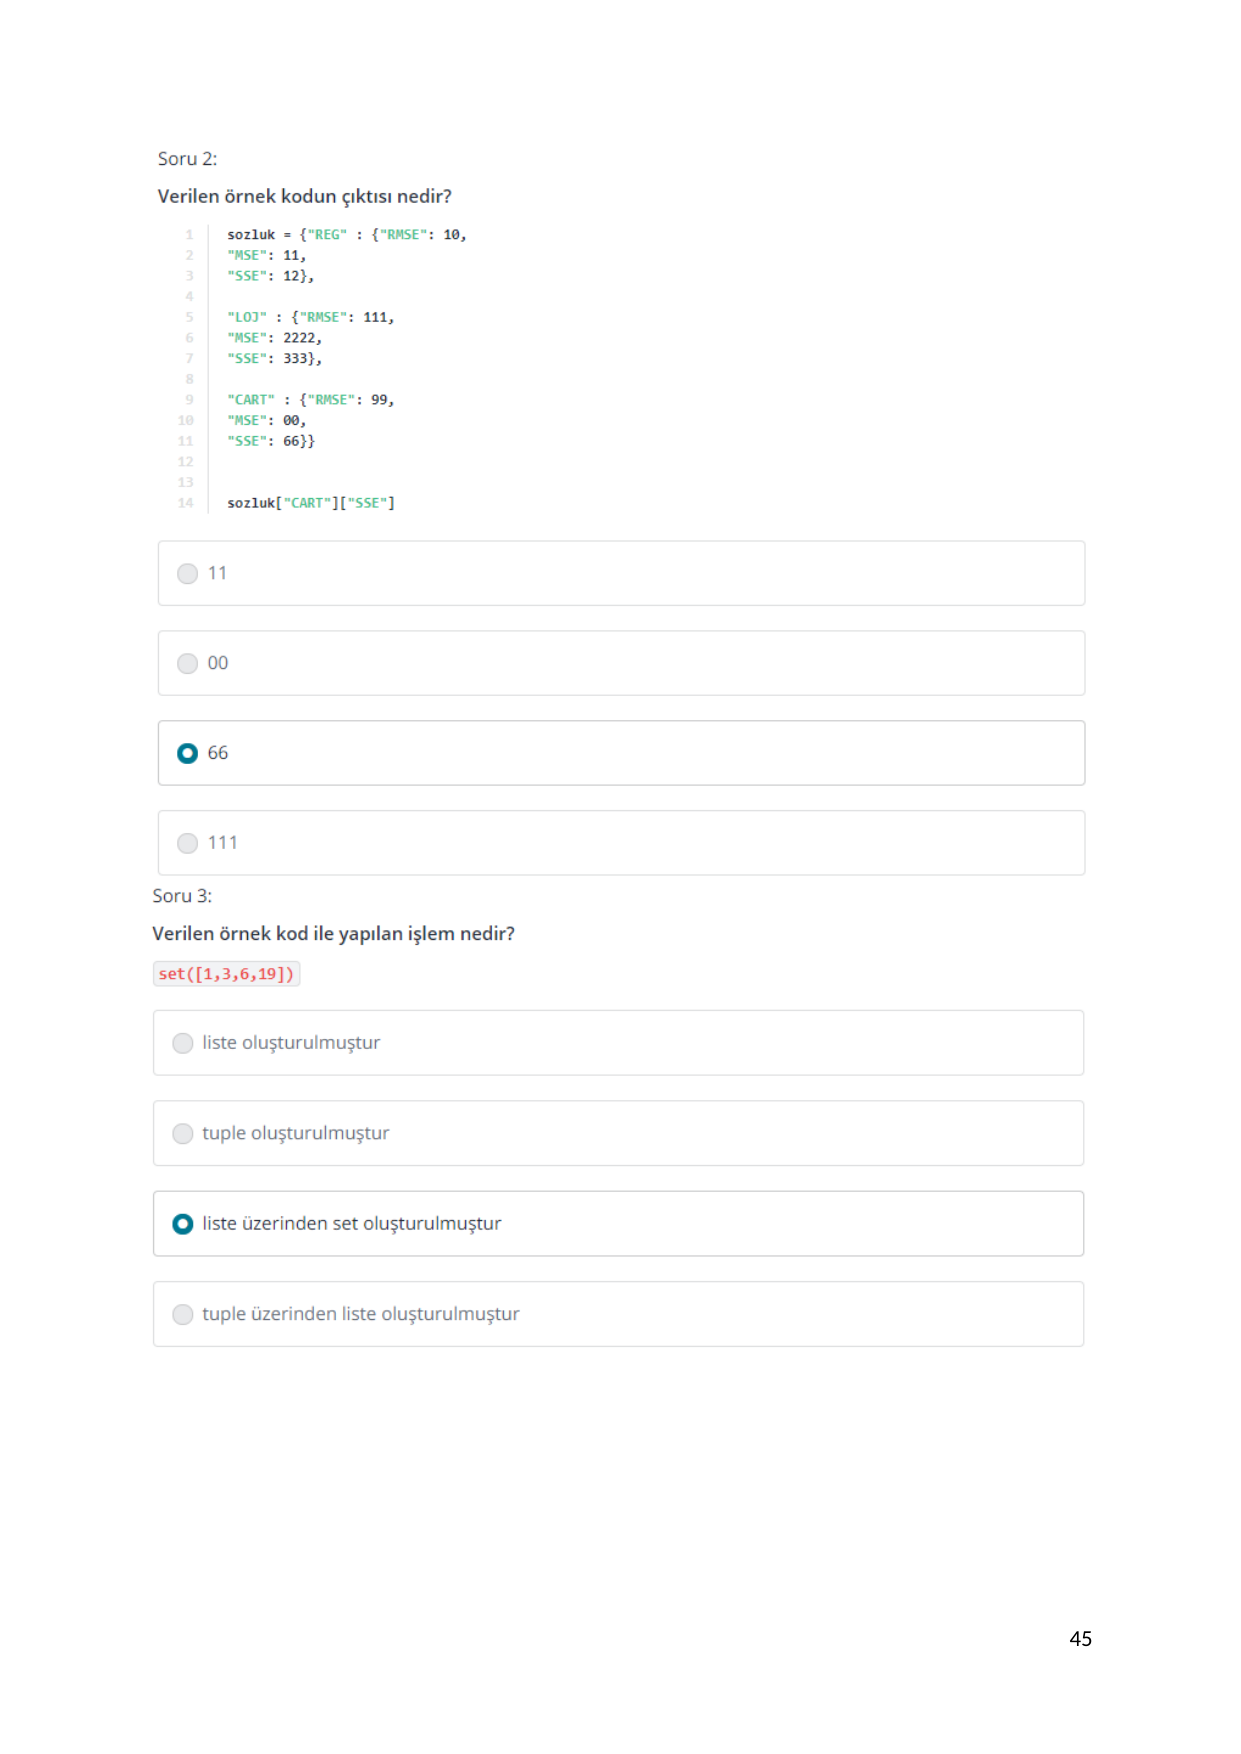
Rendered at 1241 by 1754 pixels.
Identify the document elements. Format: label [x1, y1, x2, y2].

picture [147, 885, 1093, 1352]
picture [147, 147, 1093, 883]
